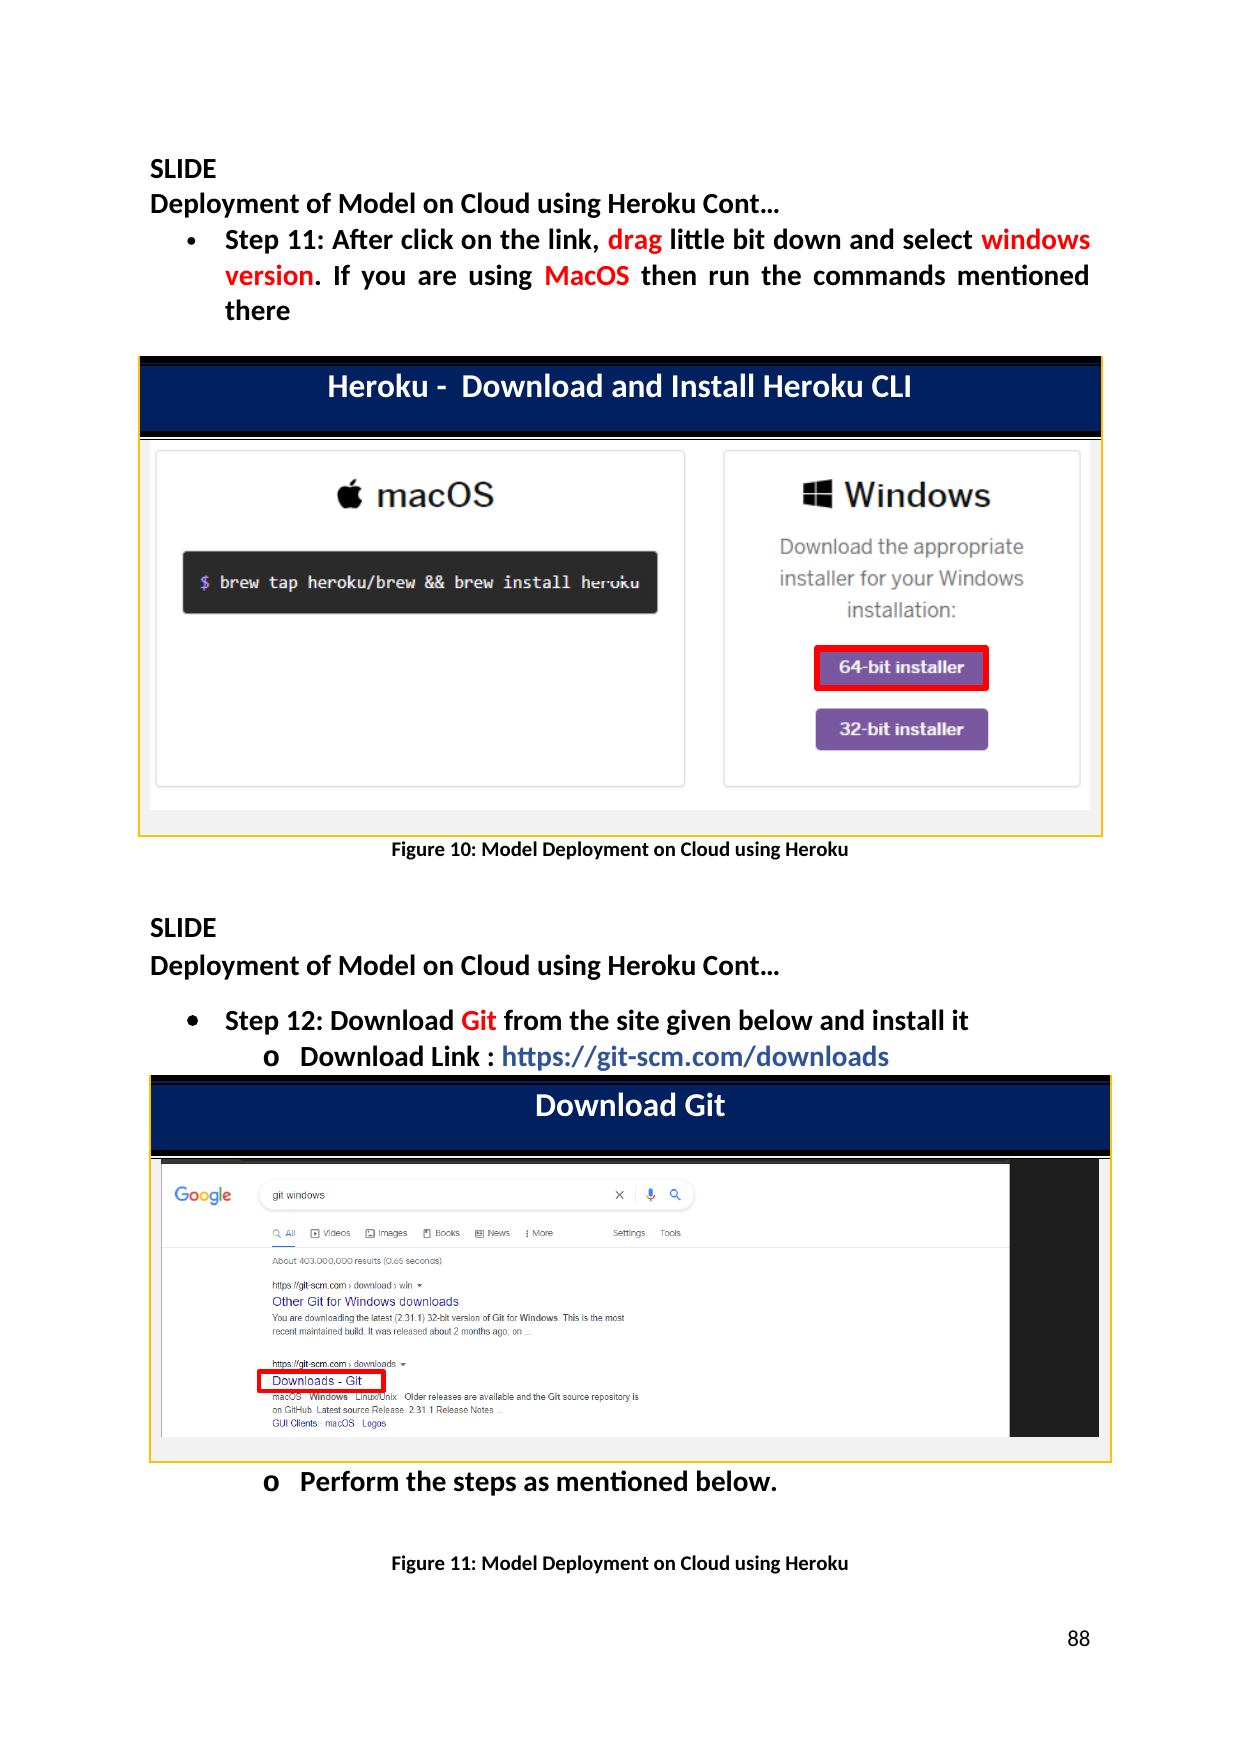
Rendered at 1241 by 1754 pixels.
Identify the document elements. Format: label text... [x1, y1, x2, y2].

text Figure 11: Model Deployment on Cloud using Heroku [150, 1550, 1090, 1576]
text Deployment of Model on Cloud using Heroku Cont… [150, 186, 1090, 221]
list Perform the steps as mentioned below. [262, 1463, 1090, 1500]
picture [161, 1159, 1010, 1437]
text SLIDE [150, 150, 1090, 186]
table_cell [151, 1159, 1110, 1461]
table_cell [140, 440, 1101, 834]
text Deployment of Model on Cloud using Heroku Cont… [150, 947, 1090, 983]
list Download Link : https://git-scm.com/downloads [262, 1038, 1090, 1075]
text Figure 10: Model Deployment on Cloud using Heroku [150, 837, 1090, 862]
table_header Heroku - Download and Install Heroku CLI [140, 366, 1101, 431]
list Step 12: Download Git from the site given below and install it [187, 1002, 1090, 1038]
table_header Download Git [151, 1085, 1110, 1150]
text SLIDE [150, 909, 1090, 944]
list Step 11: After click on the link, drag little bit down and select windows version. If you are using MacOS then run the commands mentioned there [187, 221, 1090, 328]
